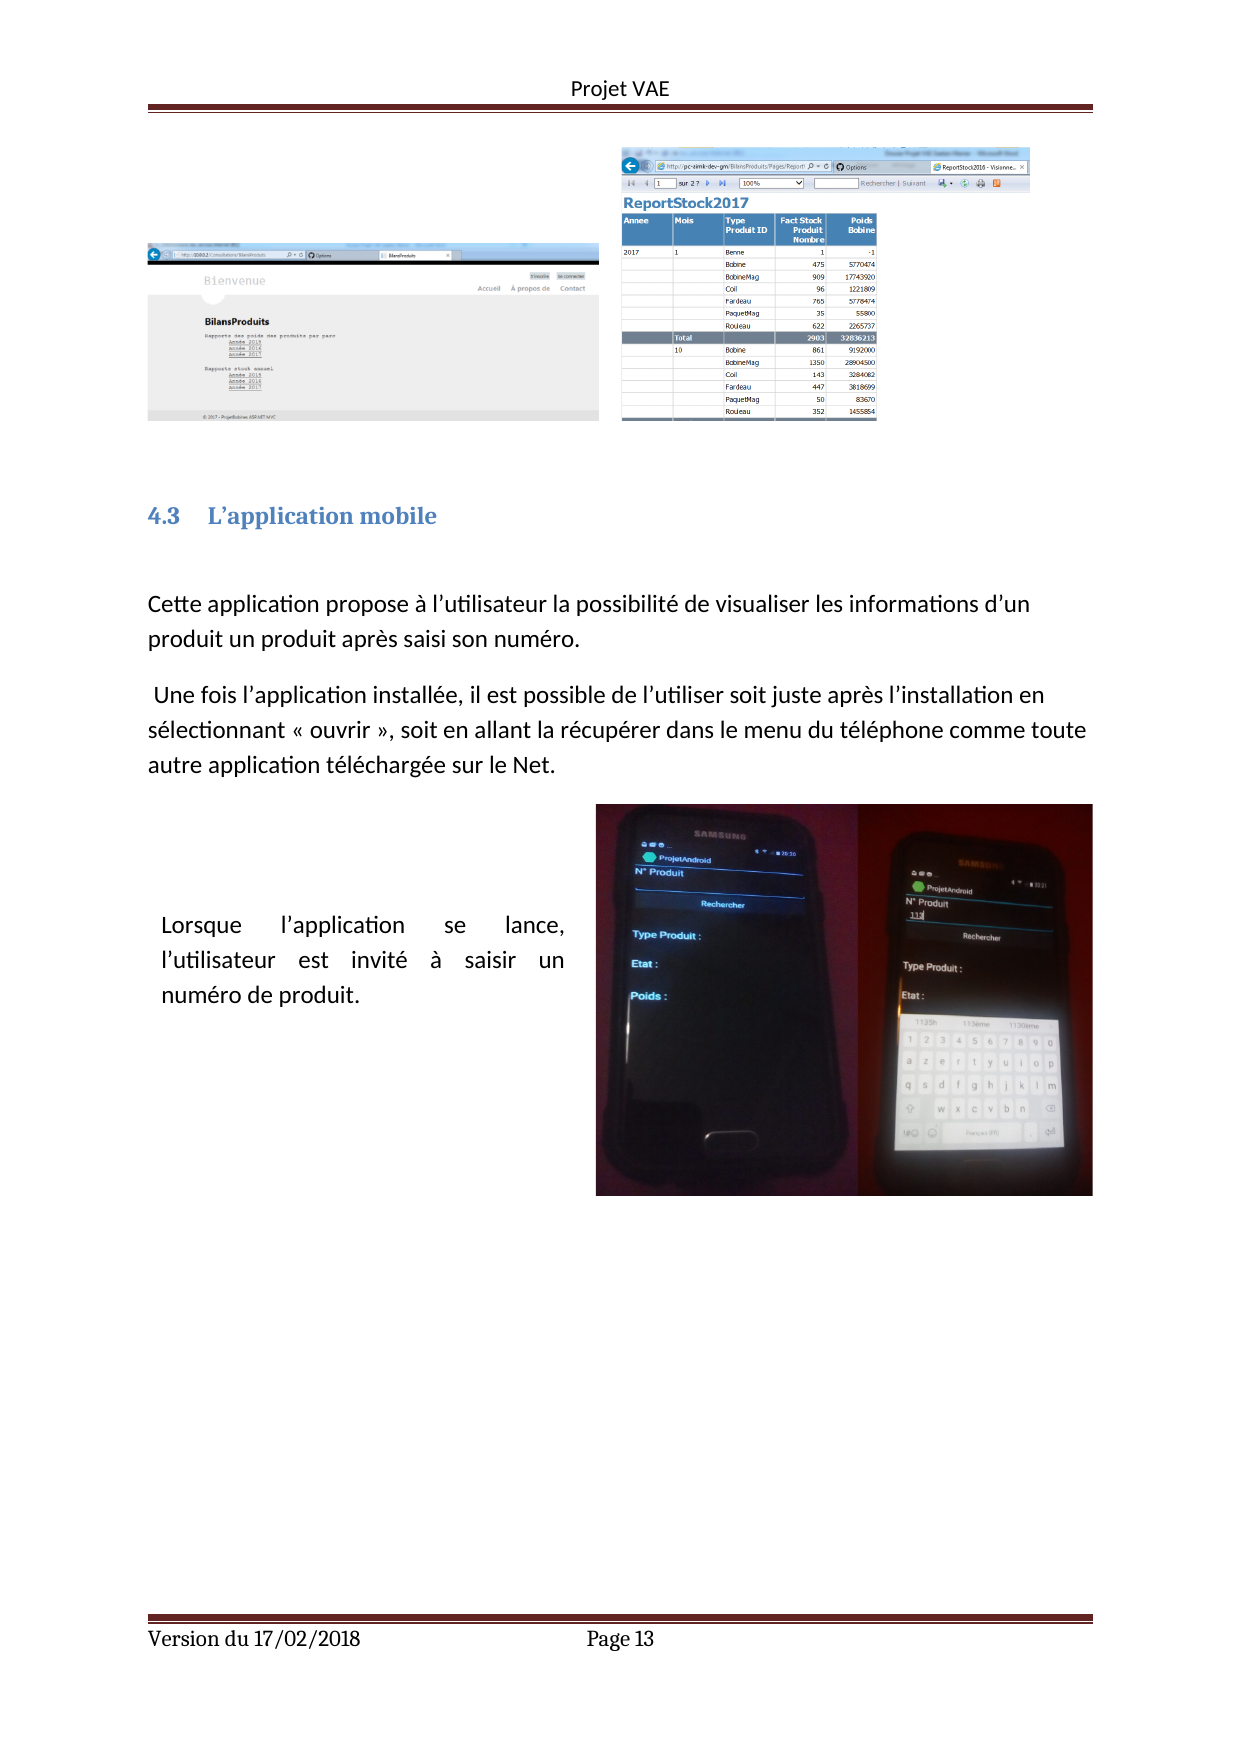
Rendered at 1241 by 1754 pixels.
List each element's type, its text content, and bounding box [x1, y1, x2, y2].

picture [595, 804, 1093, 1196]
picture [621, 147, 1030, 421]
picture [147, 243, 599, 421]
text Cette application propose à l’utilisateur la possibilité de visualiser les informations d’un produit un produit après saisi son numéro. [148, 588, 1093, 653]
subtitle L’application mobile [148, 502, 1093, 531]
text Une fois l’application installée, il est possible de l’utiliser soit juste après l’installation en sélectionnant « ouvrir », soit en allant la récupérer dans le menu du téléphone comme toute autre application téléchargée sur le Net. [148, 679, 1093, 779]
